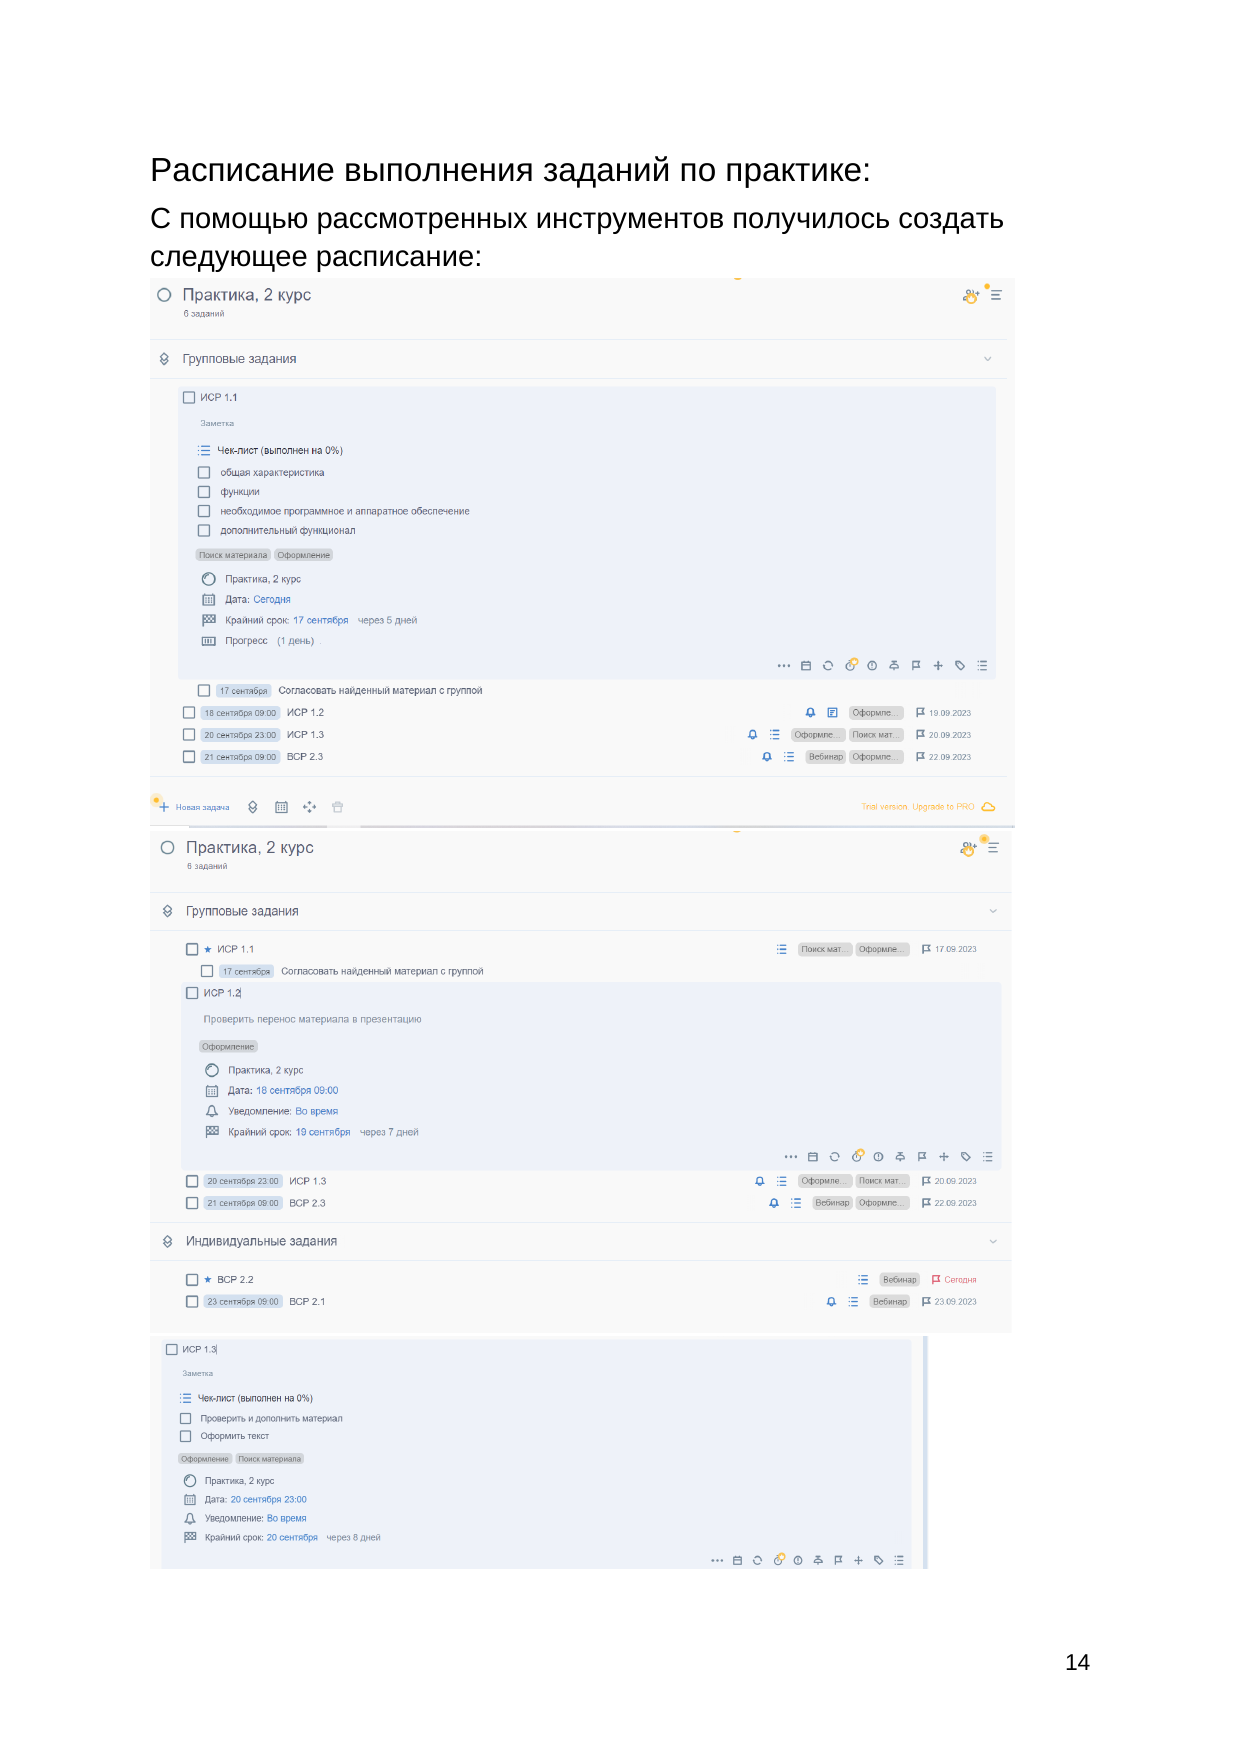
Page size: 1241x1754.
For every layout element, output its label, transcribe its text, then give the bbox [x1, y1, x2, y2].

picture [150, 1336, 929, 1569]
picture [150, 278, 1015, 828]
text С помощью рассмотренных инструментов получилось создать следующее расписание: [150, 201, 1090, 273]
subtitle Расписание выполнения заданий по практике: [150, 150, 1090, 188]
picture [150, 831, 1012, 1333]
